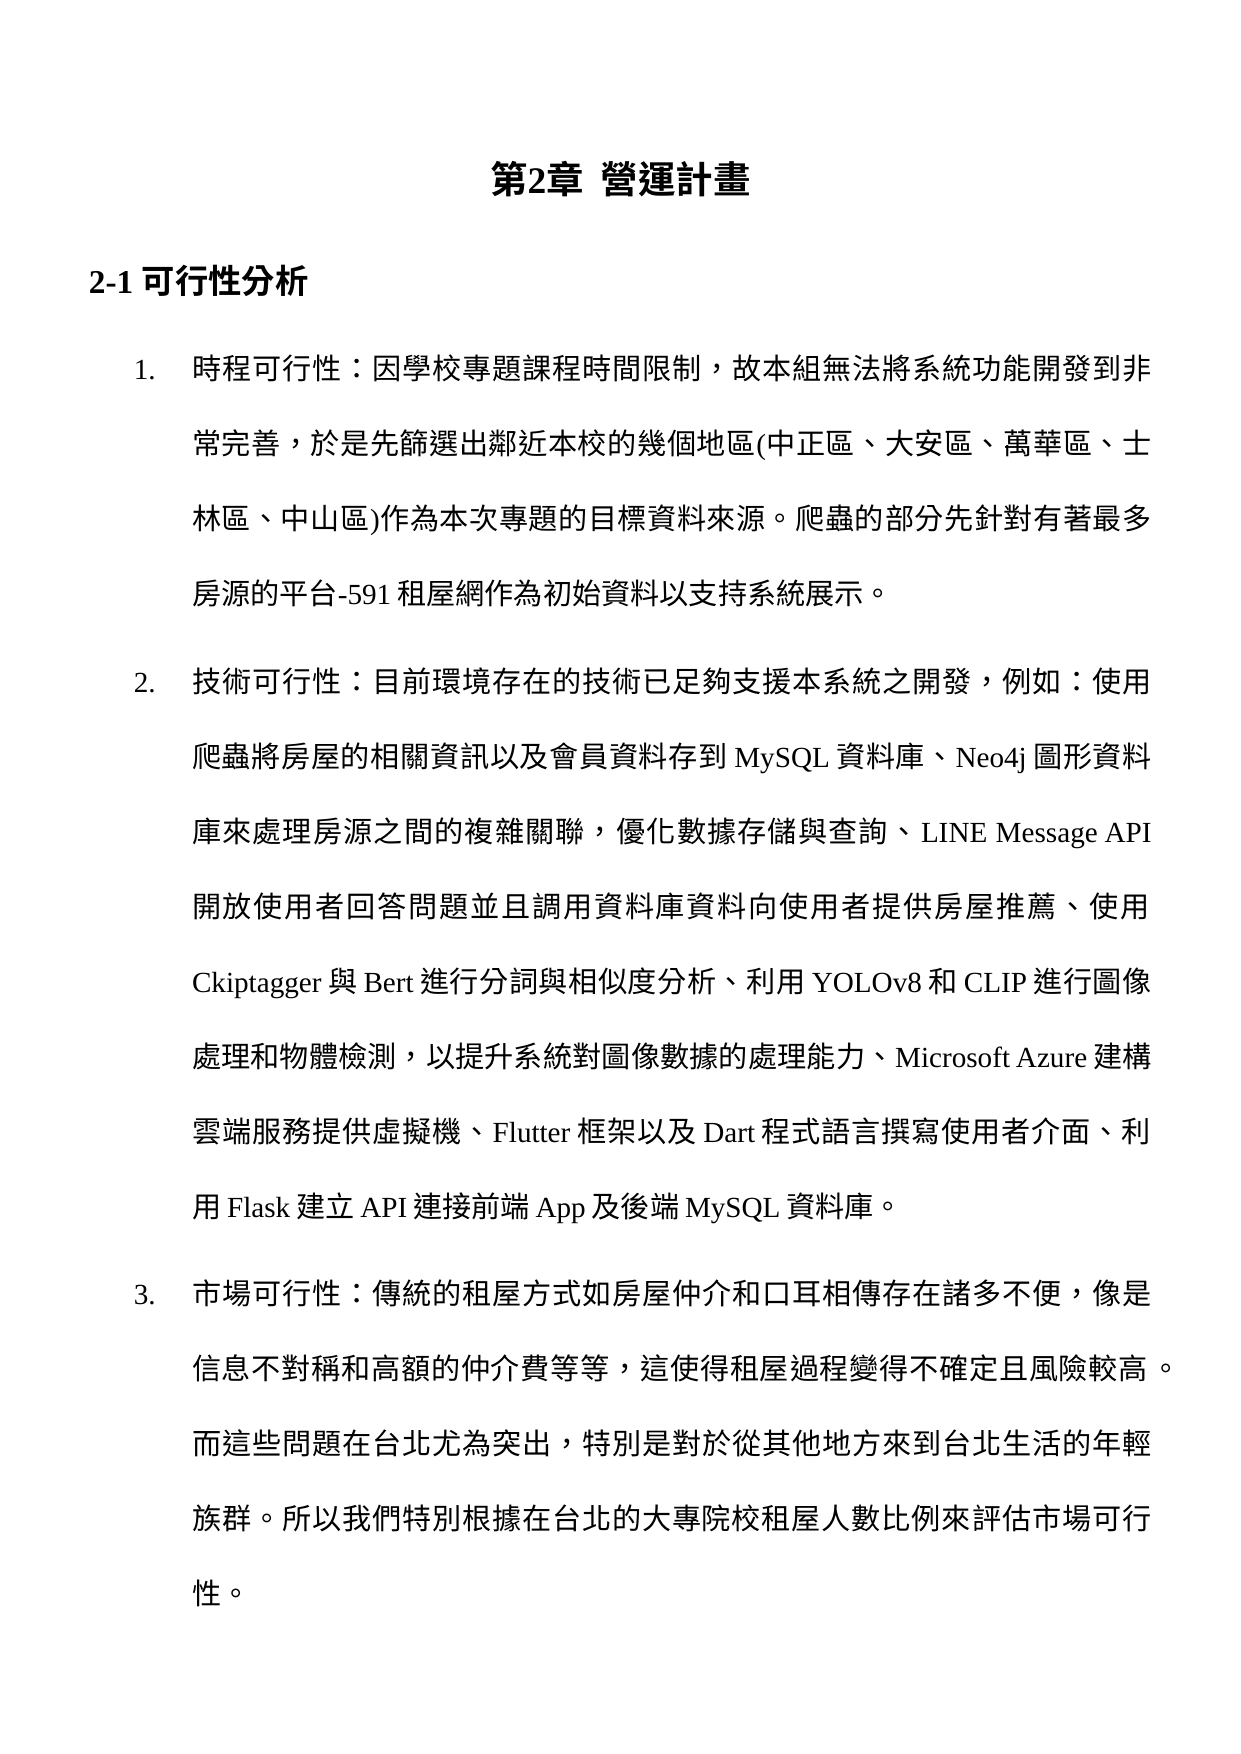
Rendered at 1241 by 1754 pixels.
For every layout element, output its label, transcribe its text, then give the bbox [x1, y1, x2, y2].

list 技術可行性：目前環境存在的技術已足夠支援本系統之開發，例如：使用爬蟲將房屋的相關資訊以及會員資料存到MySQL資料庫、Neo4j圖形資料庫來處理房源之間的複雜關聯，優化數據存儲與查詢、LINE Message API 開放使用者回答問題並且調用資料庫資料向使用者提供房屋推薦、使用Ckiptagger與Bert進行分詞與相似度分析、利用YOLOv8和CLIP進行圖像處理和物體檢測，以提升系統對圖像數據的處理能力、Microsoft Azure建構雲端服務提供虛擬機、Flutter框架以及Dart程式語言撰寫使用者介面、利用Flask建立API連接前端App及後端MySQL資料庫。 [133, 642, 1152, 1242]
subtitle 可行性分析 [89, 242, 1152, 317]
list 時程可行性：因學校專題課程時間限制，故本組無法將系統功能開發到非常完善，於是先篩選出鄰近本校的幾個地區(中正區、大安區、萬華區、士林區、中山區)作為本次專題的目標資料來源。爬蟲的部分先針對有著最多房源的平台-591租屋網作為初始資料以支持系統展示。 [133, 329, 1152, 629]
subtitle 營運計畫 [89, 140, 1152, 215]
list 市場可行性：傳統的租屋方式如房屋仲介和口耳相傳存在諸多不便，像是信息不對稱和高額的仲介費等等，這使得租屋過程變得不確定且風險較高。而這些問題在台北尤為突出，特別是對於從其他地方來到台北生活的年輕族群。所以我們特別根據在台北的大專院校租屋人數比例來評估市場可行性。 [133, 1254, 1152, 1629]
